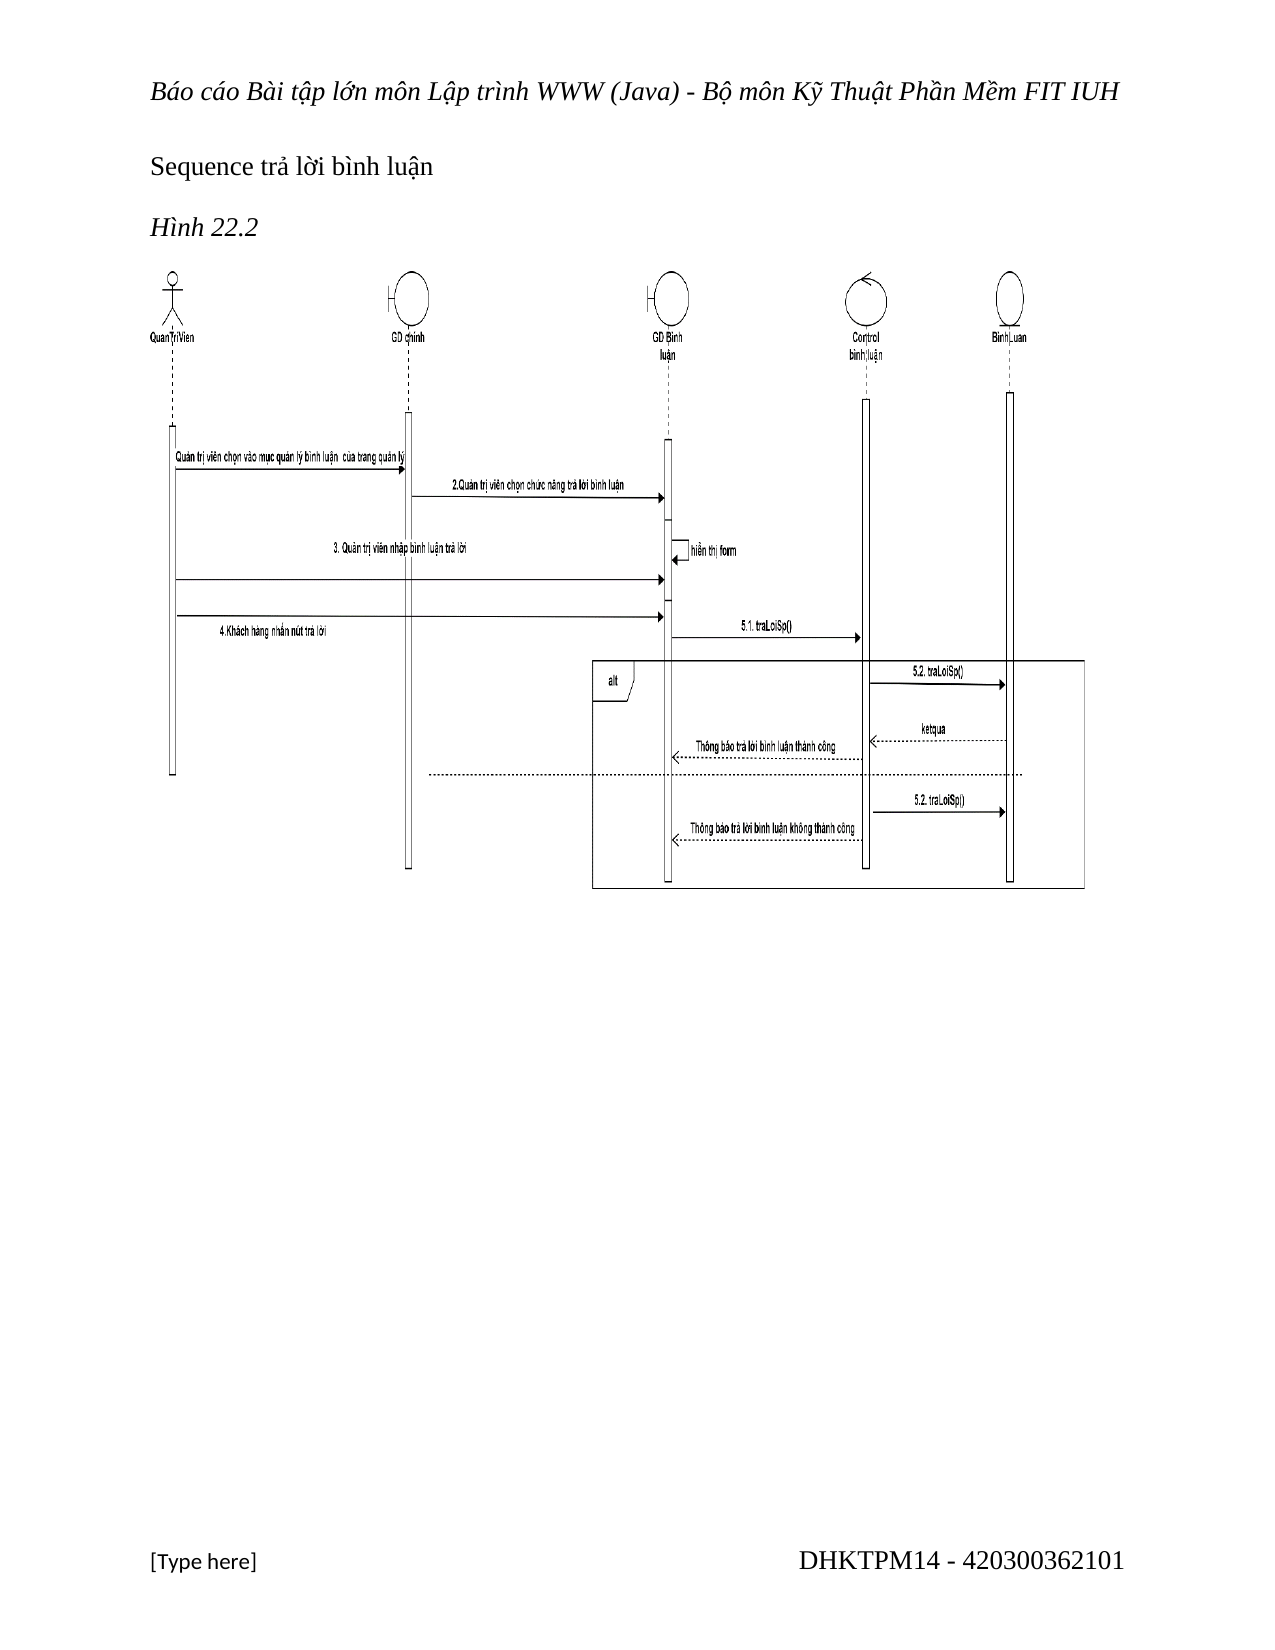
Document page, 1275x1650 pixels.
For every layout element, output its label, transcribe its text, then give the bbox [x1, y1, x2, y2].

text Sequence trả lời bình luận [150, 150, 1125, 181]
picture [150, 271, 1085, 889]
text Hình 22.2 [150, 211, 1125, 242]
